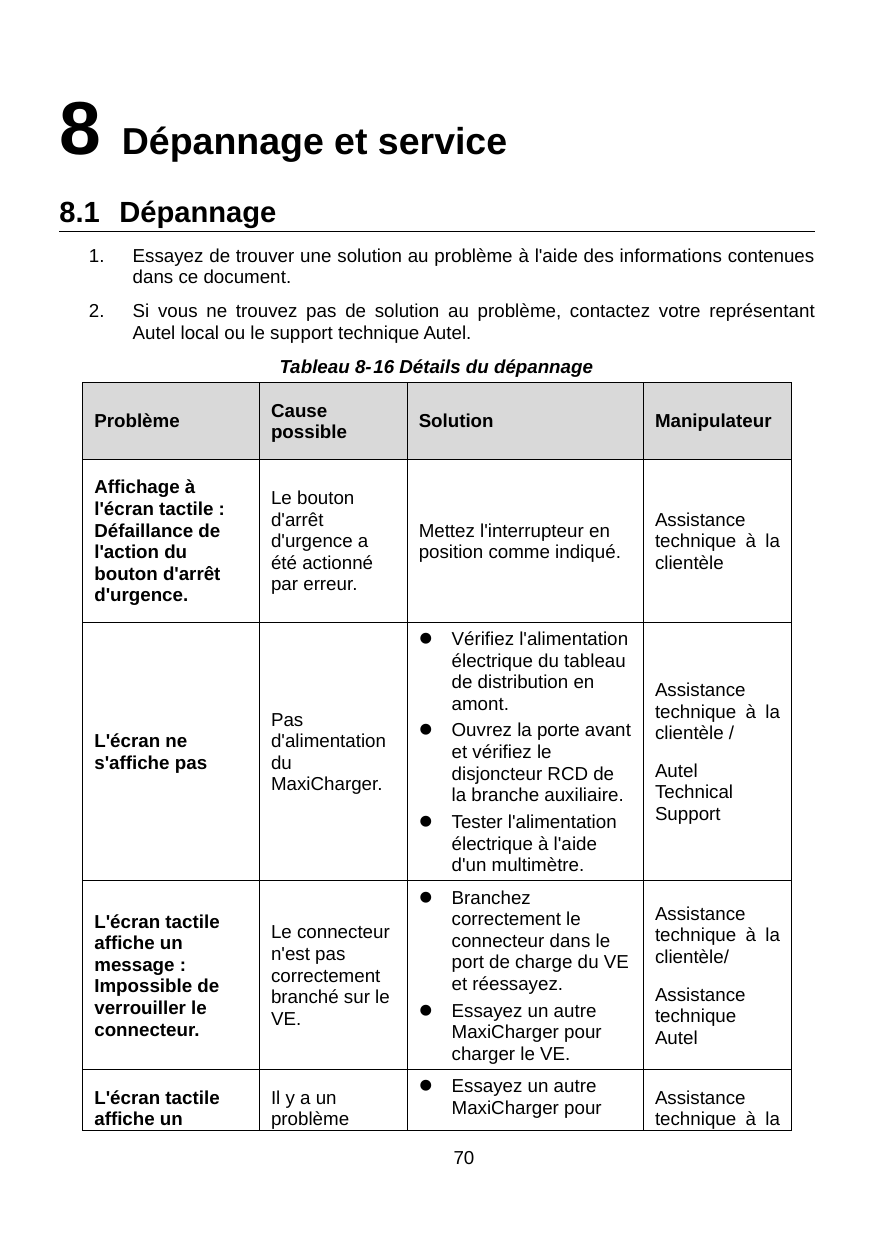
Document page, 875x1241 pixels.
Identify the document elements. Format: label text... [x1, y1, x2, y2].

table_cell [260, 1070, 407, 1129]
subtitle Dépannage [59, 195, 815, 231]
table_header Problème [83, 383, 259, 459]
table_cell Assistance technique à la clientèle / Autel Technical Support [644, 623, 791, 880]
table_cell Vérifiez l'alimentation électrique du tableau de distribution en amont. Ouvrez la porte avant et vérifiez le disjoncteur RCD de la branche auxiliaire. Tester l'alimentation électrique à l'aide d'un multimètre. [408, 623, 643, 880]
table_cell Le bouton d'arrêt d'urgence a été actionné par erreur. [260, 460, 407, 622]
table_header Solution [408, 383, 643, 459]
subtitle Dépannage et service [59, 84, 815, 170]
table_cell Assistance technique à la clientèle [644, 460, 791, 622]
table_cell Pas d'alimentation du MaxiCharger. [260, 623, 407, 880]
text Si vous ne trouvez pas de solution au problème, contactez votre représentant Autel local ou le support technique Autel. [89, 300, 815, 343]
table_header Cause possible [260, 383, 407, 459]
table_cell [83, 1070, 259, 1129]
list Essayez de trouver une solution au problème à l'aide des informations contenues dans ce document. [89, 244, 815, 288]
table_cell Mettez l'interrupteur en position comme indiqué. [408, 460, 643, 622]
table_cell Affichage à l'écran tactile : Défaillance de l'action du bouton d'arrêt d'urgence. [83, 460, 259, 622]
table_cell Le connecteur n'est pas correctement branché sur le VE. [260, 881, 407, 1069]
table_cell Assistance technique à la clientèle/ Assistance technique Autel [644, 881, 791, 1069]
table_cell Branchez correctement le connecteur dans le port de charge du VE et réessayez. Essayez un autre MaxiCharger pour charger le VE. [408, 881, 643, 1069]
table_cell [408, 1070, 643, 1129]
table_header Manipulateur [644, 383, 791, 459]
table_cell L'écran tactile affiche un message : Impossible de verrouiller le connecteur. [83, 881, 259, 1069]
table_cell L'écran ne s'affiche pas [83, 623, 259, 880]
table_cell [644, 1070, 791, 1129]
